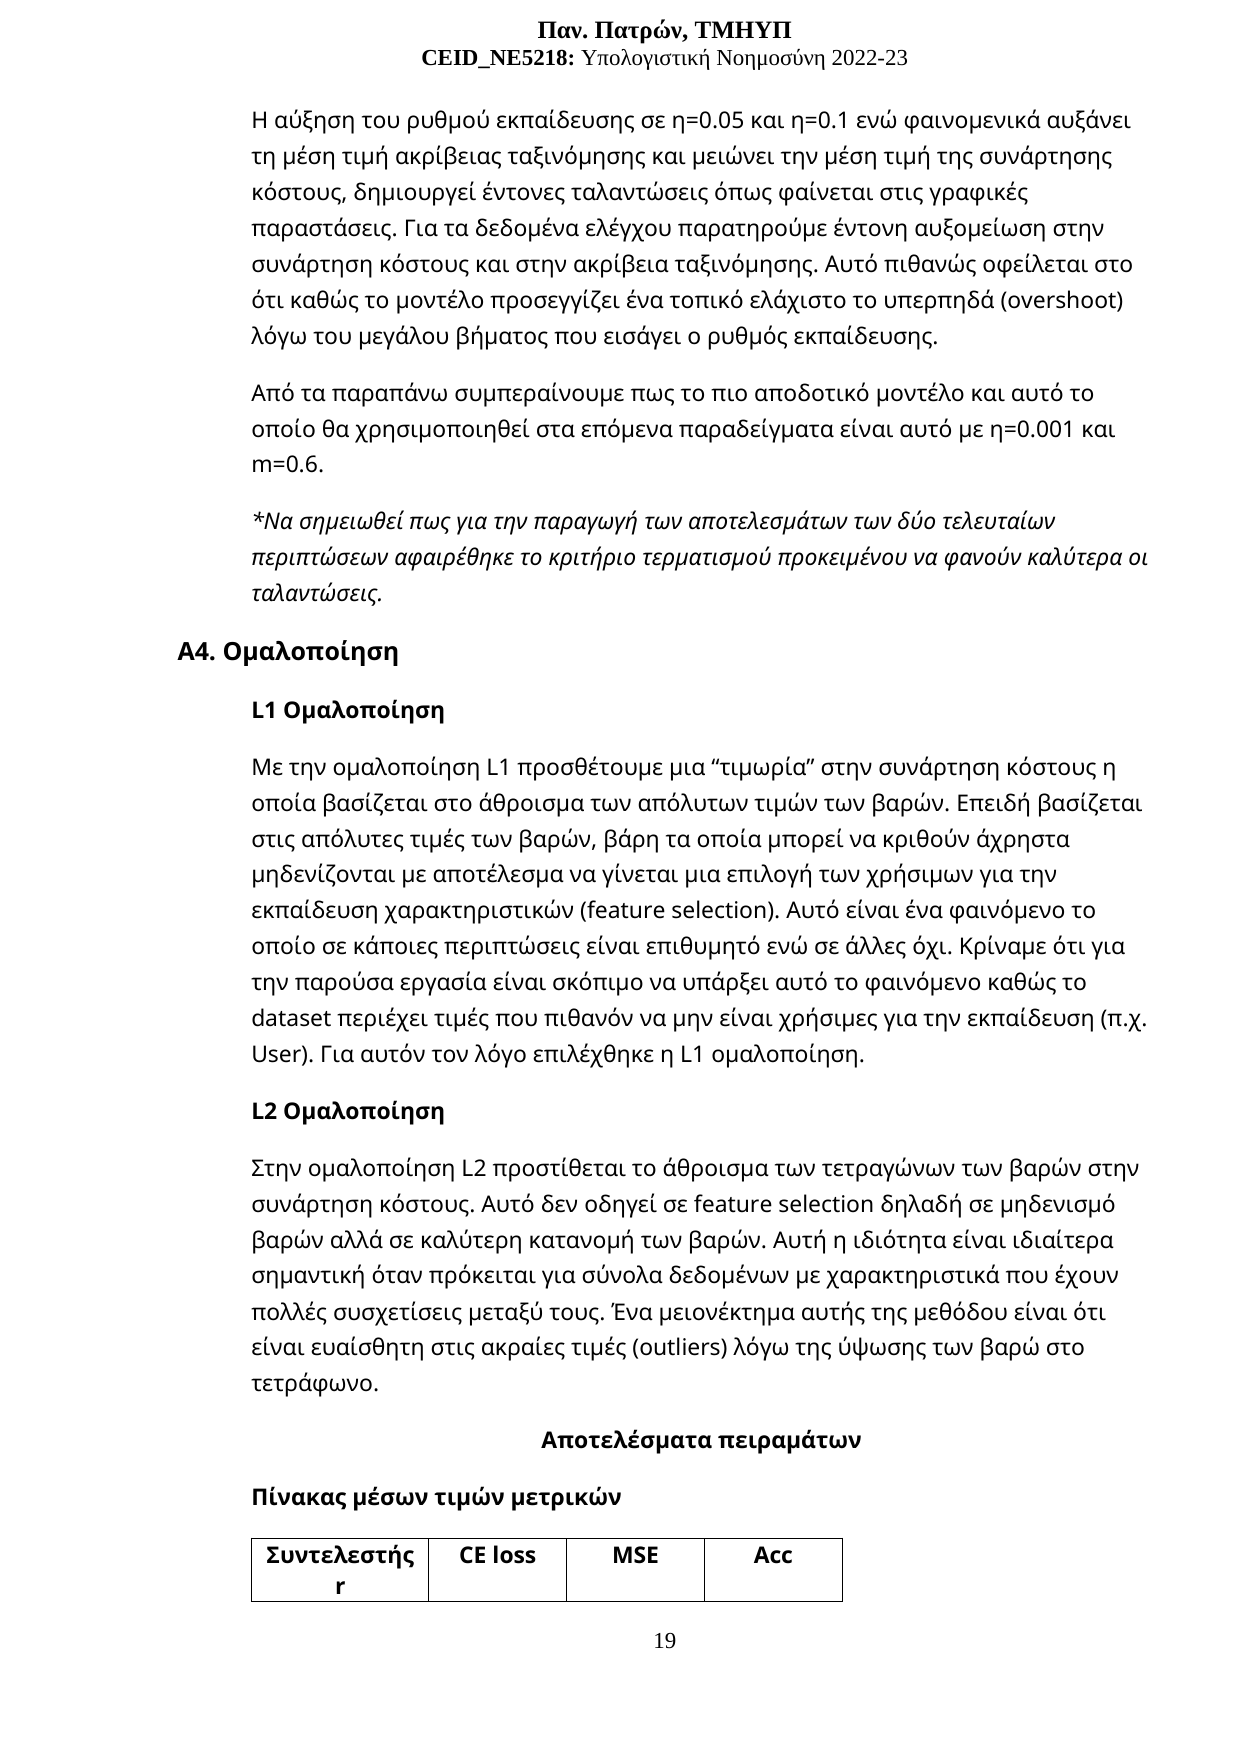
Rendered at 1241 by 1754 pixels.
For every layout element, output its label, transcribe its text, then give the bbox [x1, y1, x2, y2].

text Α4. Ομαλοποίηση [177, 634, 1152, 668]
text Η αύξηση του ρυθμού εκπαίδευσης σε η=0.05 και η=0.1 ενώ φαινομενικά αυξάνει τη μέση τιμή ακρίβειας ταξινόμησης και μειώνει την μέση τιμή της συνάρτησης κόστους, δημιουργεί έντονες ταλαντώσεις όπως φαίνεται στις γραφικές παραστάσεις. Για τα δεδομένα ελέγχου παρατηρούμε έντονη αυξομείωση στην συνάρτηση κόστους και στην ακρίβεια ταξινόμησης. Αυτό πιθανώς οφείλεται στο ότι καθώς το μοντέλο προσεγγίζει ένα τοπικό ελάχιστο το υπερπηδά (overshoot) λόγω του μεγάλου βήματος που εισάγει ο ρυθμός εκπαίδευσης. [251, 104, 1152, 351]
text *Να σημειωθεί πως για την παραγωγή των αποτελεσμάτων των δύο τελευταίων περιπτώσεων αφαιρέθηκε το κριτήριο τερματισμού προκειμένου να φανούν καλύτερα οι ταλαντώσεις. [251, 505, 1152, 608]
table_header MSE [567, 1539, 704, 1601]
table_header Acc [705, 1539, 842, 1601]
table_header Συντελεστής r [252, 1539, 428, 1601]
table_header CE loss [429, 1539, 566, 1601]
text Αποτελέσματα πειραμάτων [251, 1424, 1152, 1455]
text Με την ομαλοποίηση L1 προσθέτουμε μια “τιμωρία” στην συνάρτηση κόστους η οποία βασίζεται στο άθροισμα των απόλυτων τιμών των βαρών. Επειδή βασίζεται στις απόλυτες τιμές των βαρών, βάρη τα οποία μπορεί να κριθούν άχρηστα μηδενίζονται με αποτέλεσμα να γίνεται μια επιλογή των χρήσιμων για την εκπαίδευση χαρακτηριστικών (feature selection). Αυτό είναι ένα φαινόμενο το οποίο σε κάποιες περιπτώσεις είναι επιθυμητό ενώ σε άλλες όχι. Κρίναμε ότι για την παρούσα εργασία είναι σκόπιμο να υπάρξει αυτό το φαινόμενο καθώς το dataset περιέχει τιμές που πιθανόν να μην είναι χρήσιμες για την εκπαίδευση (π.χ. User). Για αυτόν τον λόγο επιλέχθηκε η L1 ομαλοποίηση. [251, 751, 1152, 1069]
text L1 Ομαλοποίηση [251, 694, 1152, 725]
text Στην ομαλοποίηση L2 προστίθεται το άθροισμα των τετραγώνων των βαρών στην συνάρτηση κόστους. Αυτό δεν οδηγεί σε feature selection δηλαδή σε μηδενισμό βαρών αλλά σε καλύτερη κατανομή των βαρών. Αυτή η ιδιότητα είναι ιδιαίτερα σημαντική όταν πρόκειται για σύνολα δεδομένων με χαρακτηριστικά που έχουν πολλές συσχετίσεις μεταξύ τους. Ένα μειονέκτημα αυτής της μεθόδου είναι ότι είναι ευαίσθητη στις ακραίες τιμές (outliers) λόγω της ύψωσης των βαρώ στο τετράφωνο. [251, 1152, 1152, 1398]
text Από τα παραπάνω συμπεραίνουμε πως το πιο αποδοτικό μοντέλο και αυτό το οποίο θα χρησιμοποιηθεί στα επόμενα παραδείγματα είναι αυτό με η=0.001 και m=0.6. [251, 377, 1152, 480]
text Πίνακας μέσων τιμών μετρικών [251, 1481, 1152, 1512]
text L2 Ομαλοποίηση [251, 1095, 1152, 1126]
